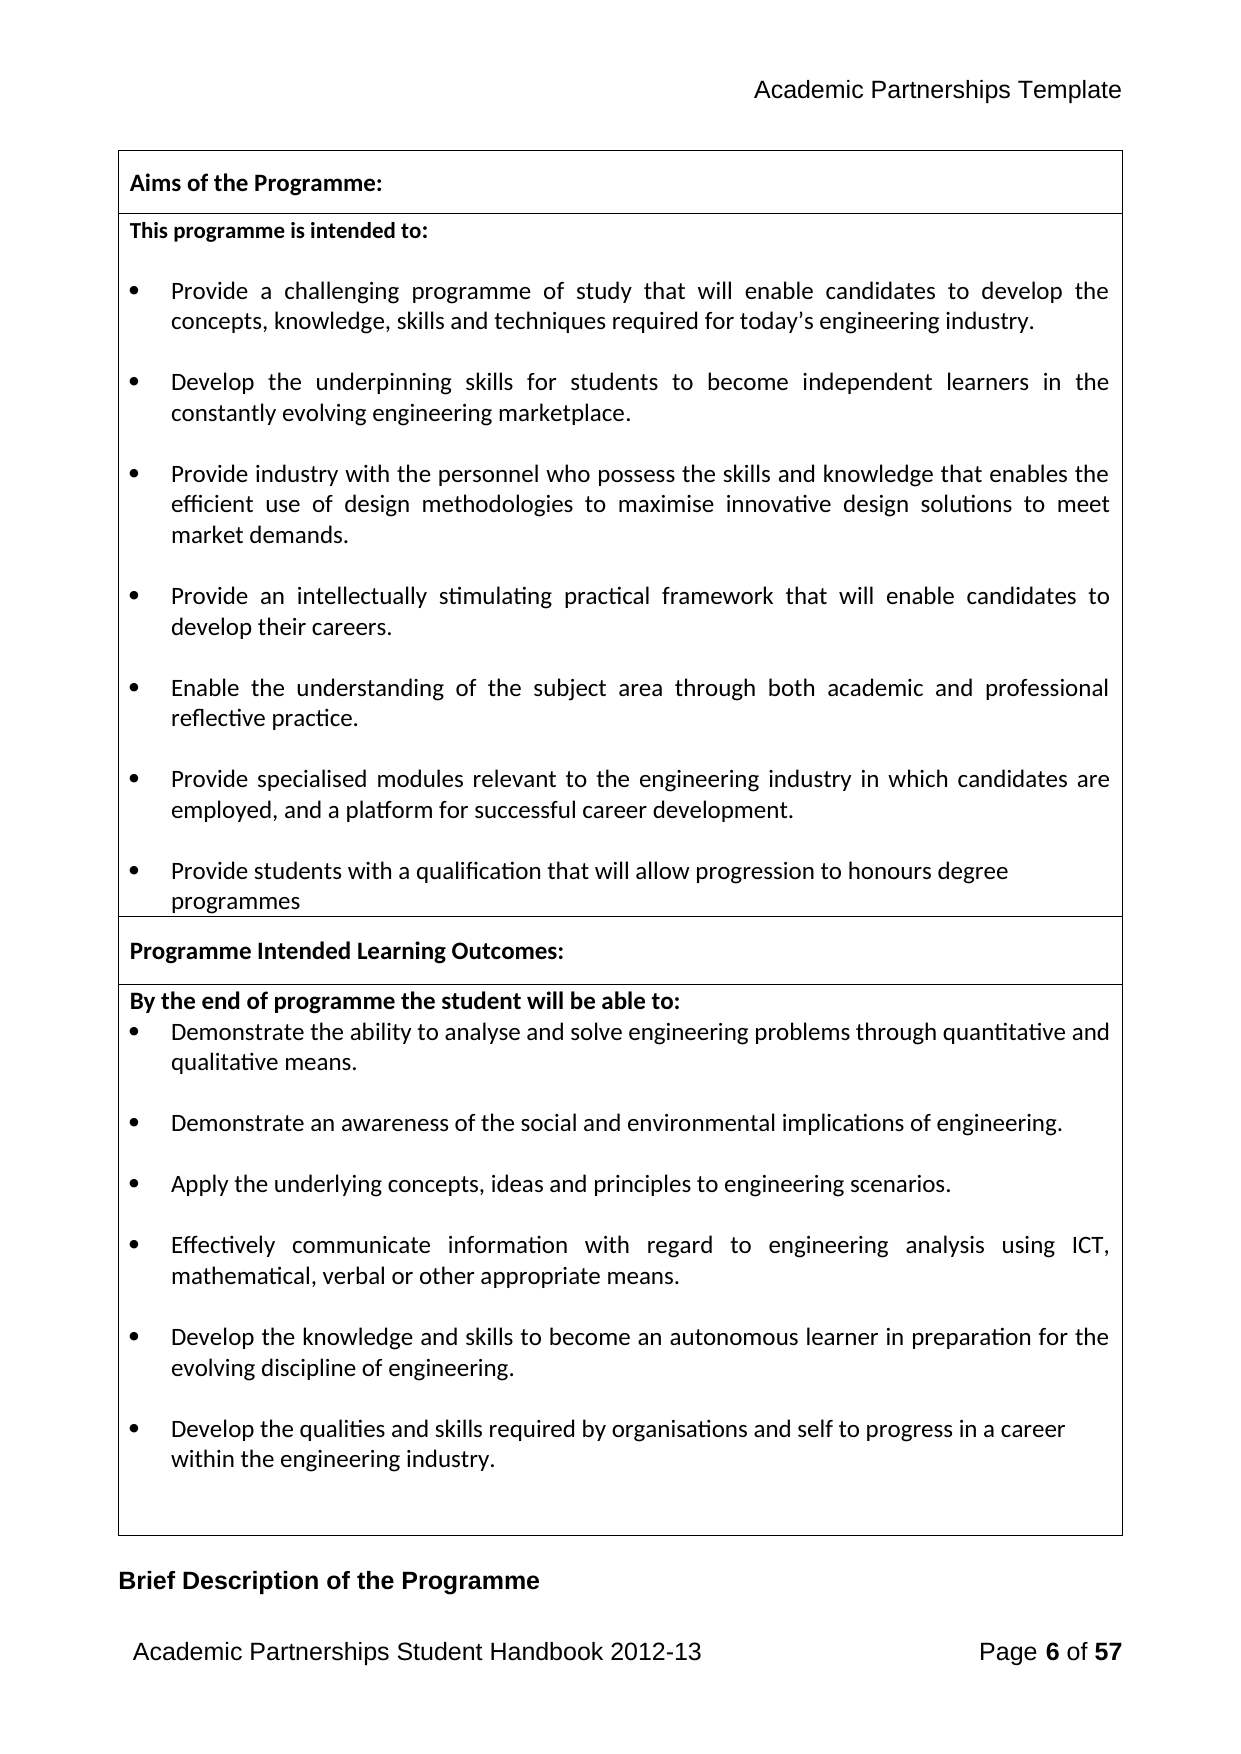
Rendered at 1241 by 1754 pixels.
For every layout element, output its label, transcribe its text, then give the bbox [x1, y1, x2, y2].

table_header Aims of the Programme: [119, 151, 1122, 213]
table_cell By the end of programme the student will be able to: Demonstrate the ability to analyse and solve engineering problems through quantitative and qualitative means. Demonstrate an awareness of the social and environmental implications of engineering. Apply the underlying concepts, ideas and principles to engineering scenarios. Effectively communicate information with regard to engineering analysis using ICT, mathematical, verbal or other appropriate means. Develop the knowledge and skills to become an autonomous learner in preparation for the evolving discipline of engineering. Develop the qualities and skills required by organisations and self to progress in a career within the engineering industry. [119, 985, 1122, 1535]
table_cell Programme Intended Learning Outcomes: [119, 917, 1122, 984]
table_cell This programme is intended to: Provide a challenging programme of study that will enable candidates to develop the concepts, knowledge, skills and techniques required for today’s engineering industry. Develop the underpinning skills for students to become independent learners in the constantly evolving engineering marketplace. Provide industry with the personnel who possess the skills and knowledge that enables the efficient use of design methodologies to maximise innovative design solutions to meet market demands. Provide an intellectually stimulating practical framework that will enable candidates to develop their careers. Enable the understanding of the subject area through both academic and professional reflective practice. Provide specialised modules relevant to the engineering industry in which candidates are employed, and a platform for successful career development. Provide students with a qualification that will allow progression to honours degree programmes [119, 214, 1122, 916]
text Brief Description of the Programme [118, 1566, 1122, 1595]
